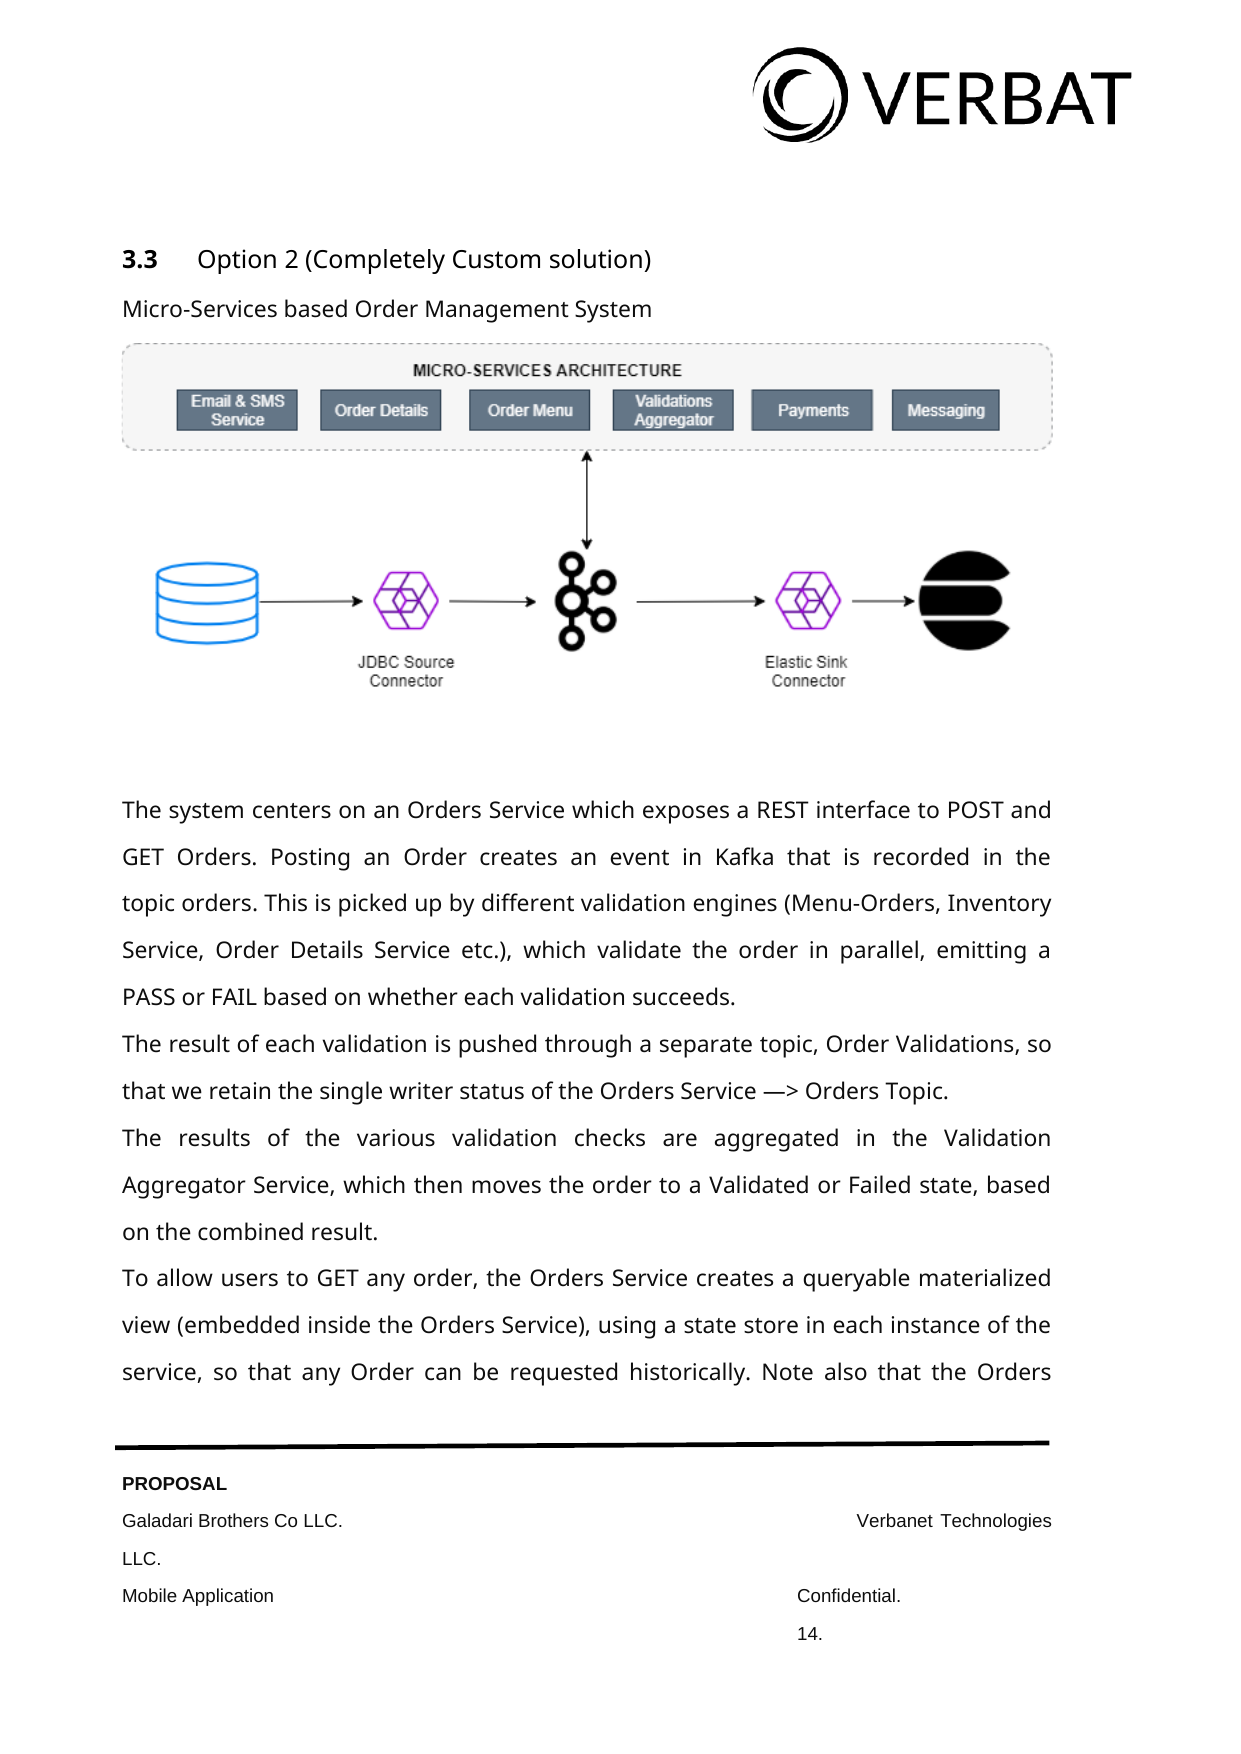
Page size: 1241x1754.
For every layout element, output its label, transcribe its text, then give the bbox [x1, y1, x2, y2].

subtitle Option 2 (Completely Custom solution) [122, 242, 1053, 276]
text Micro-Services based Order Management System [122, 293, 1053, 324]
text The results of the various validation checks are aggregated in the Validation Aggregator Service, which then moves the order to a Validated or Failed state, based on the combined result. [122, 1122, 1053, 1247]
text The result of each validation is pushed through a separate topic, Order Validations, so that we retain the single writer status of the Orders Service —> Orders Topic. [122, 1028, 1053, 1106]
picture [748, 42, 1136, 142]
picture [121, 343, 1053, 692]
text The system centers on an Orders Service which exposes a REST interface to POST and GET Orders. Posting an Order creates an event in Kafka that is recorded in the topic orders. This is picked up by different validation engines (Menu-Orders, Inventory Service, Order Details Service etc.), which validate the order in parallel, emitting a PASS or FAIL based on whether each validation succeeds. [122, 794, 1053, 1012]
